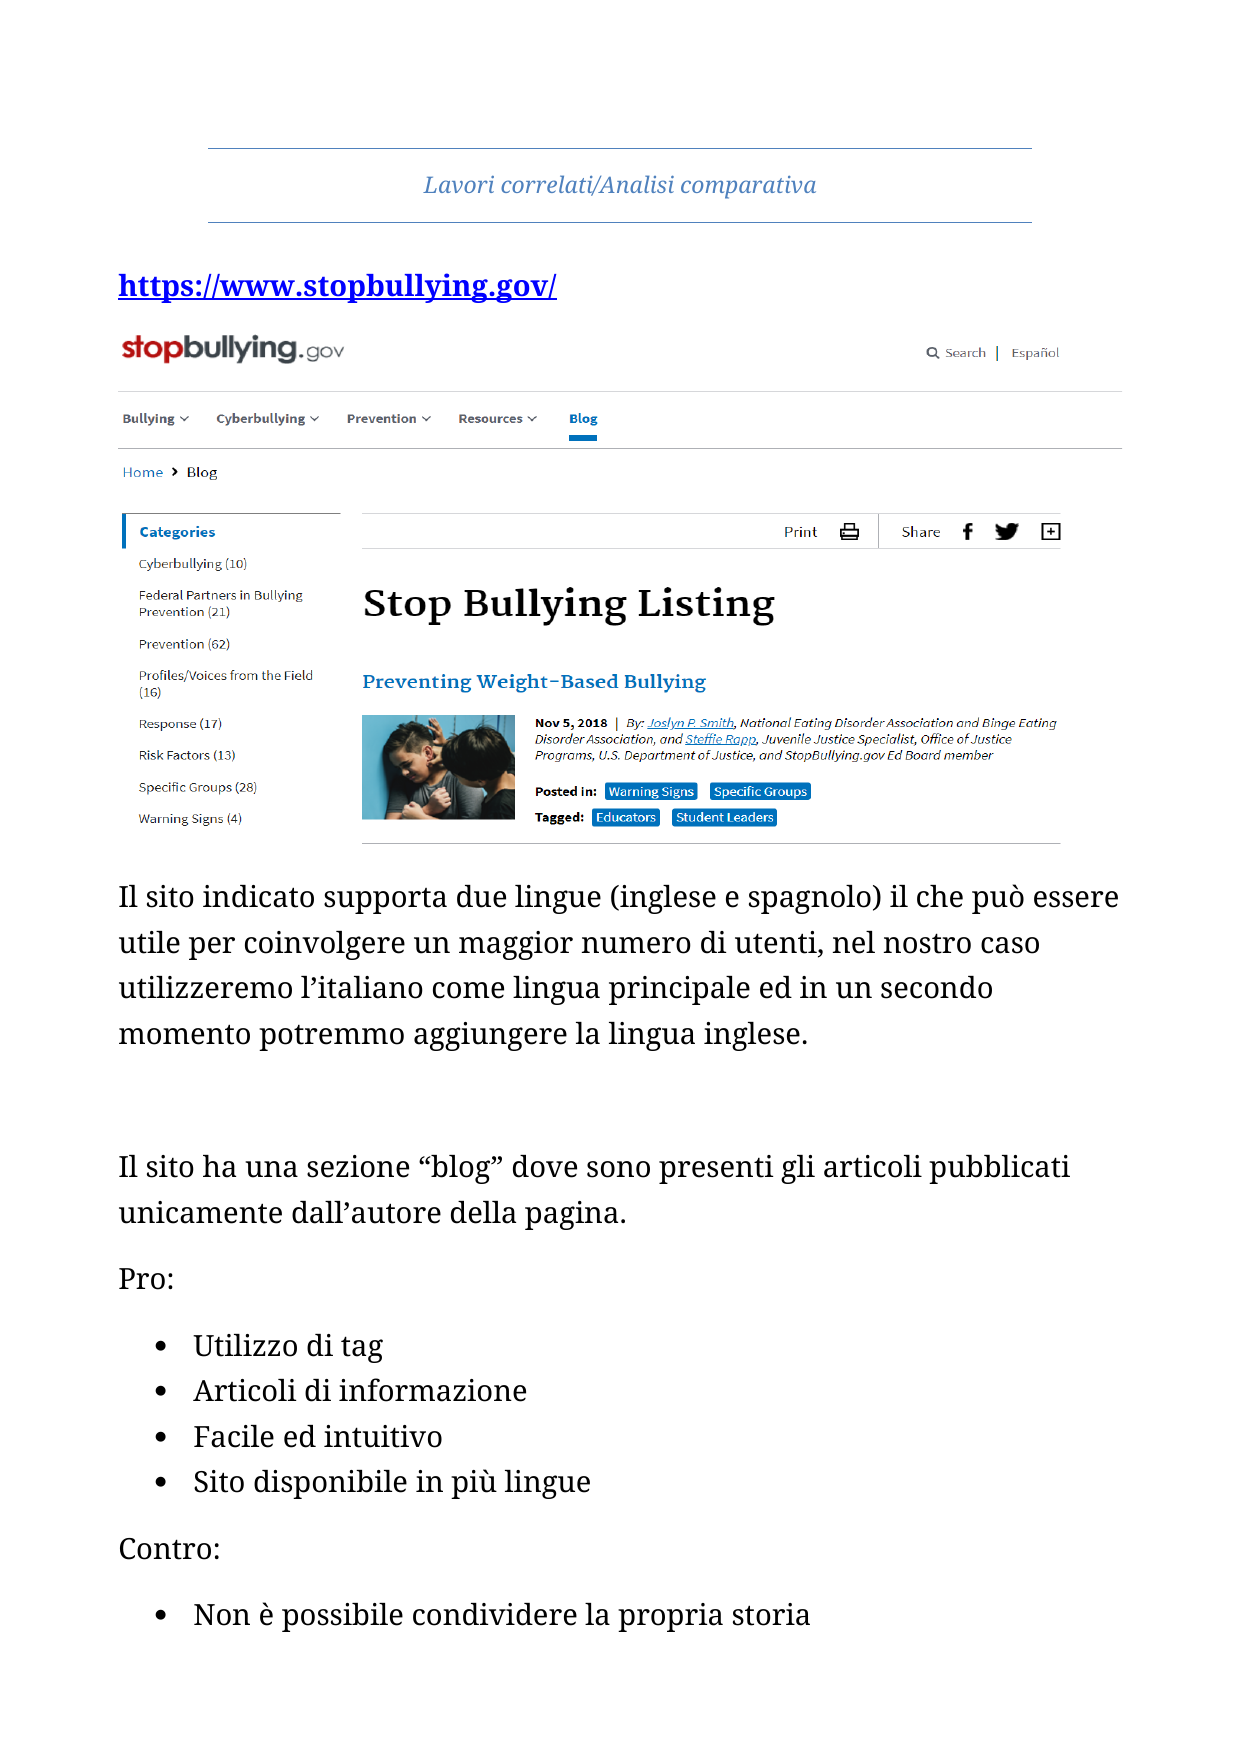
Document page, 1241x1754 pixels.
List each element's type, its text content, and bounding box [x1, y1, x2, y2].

text Il sito indicato supporta due lingue (inglese e spagnolo) il che può essere utile per coinvolgere un maggior numero di utenti, nel nostro caso utilizzeremo l’italiano come lingua principale ed in un secondo momento potremmo aggiungere la lingua inglese. [118, 877, 1122, 1053]
list Sito disponibile in più lingue [156, 1462, 1122, 1501]
text Il sito ha una sezione “blog” dove sono presenti gli articoli pubblicati unicamente dall’autore della pagina. [118, 1146, 1122, 1232]
picture [118, 331, 1123, 852]
list Facile ed intuitivo [156, 1416, 1122, 1456]
list Non è possibile condividere la propria storia [156, 1595, 1122, 1634]
list Articoli di informazione [156, 1371, 1122, 1410]
text Lavori correlati/Analisi comparativa [208, 149, 1032, 222]
text https://www.stopbullying.gov/ [118, 265, 1122, 304]
text Contro: [118, 1528, 1122, 1568]
text Pro: [118, 1258, 1122, 1298]
list Utilizzo di tag [156, 1325, 1122, 1364]
